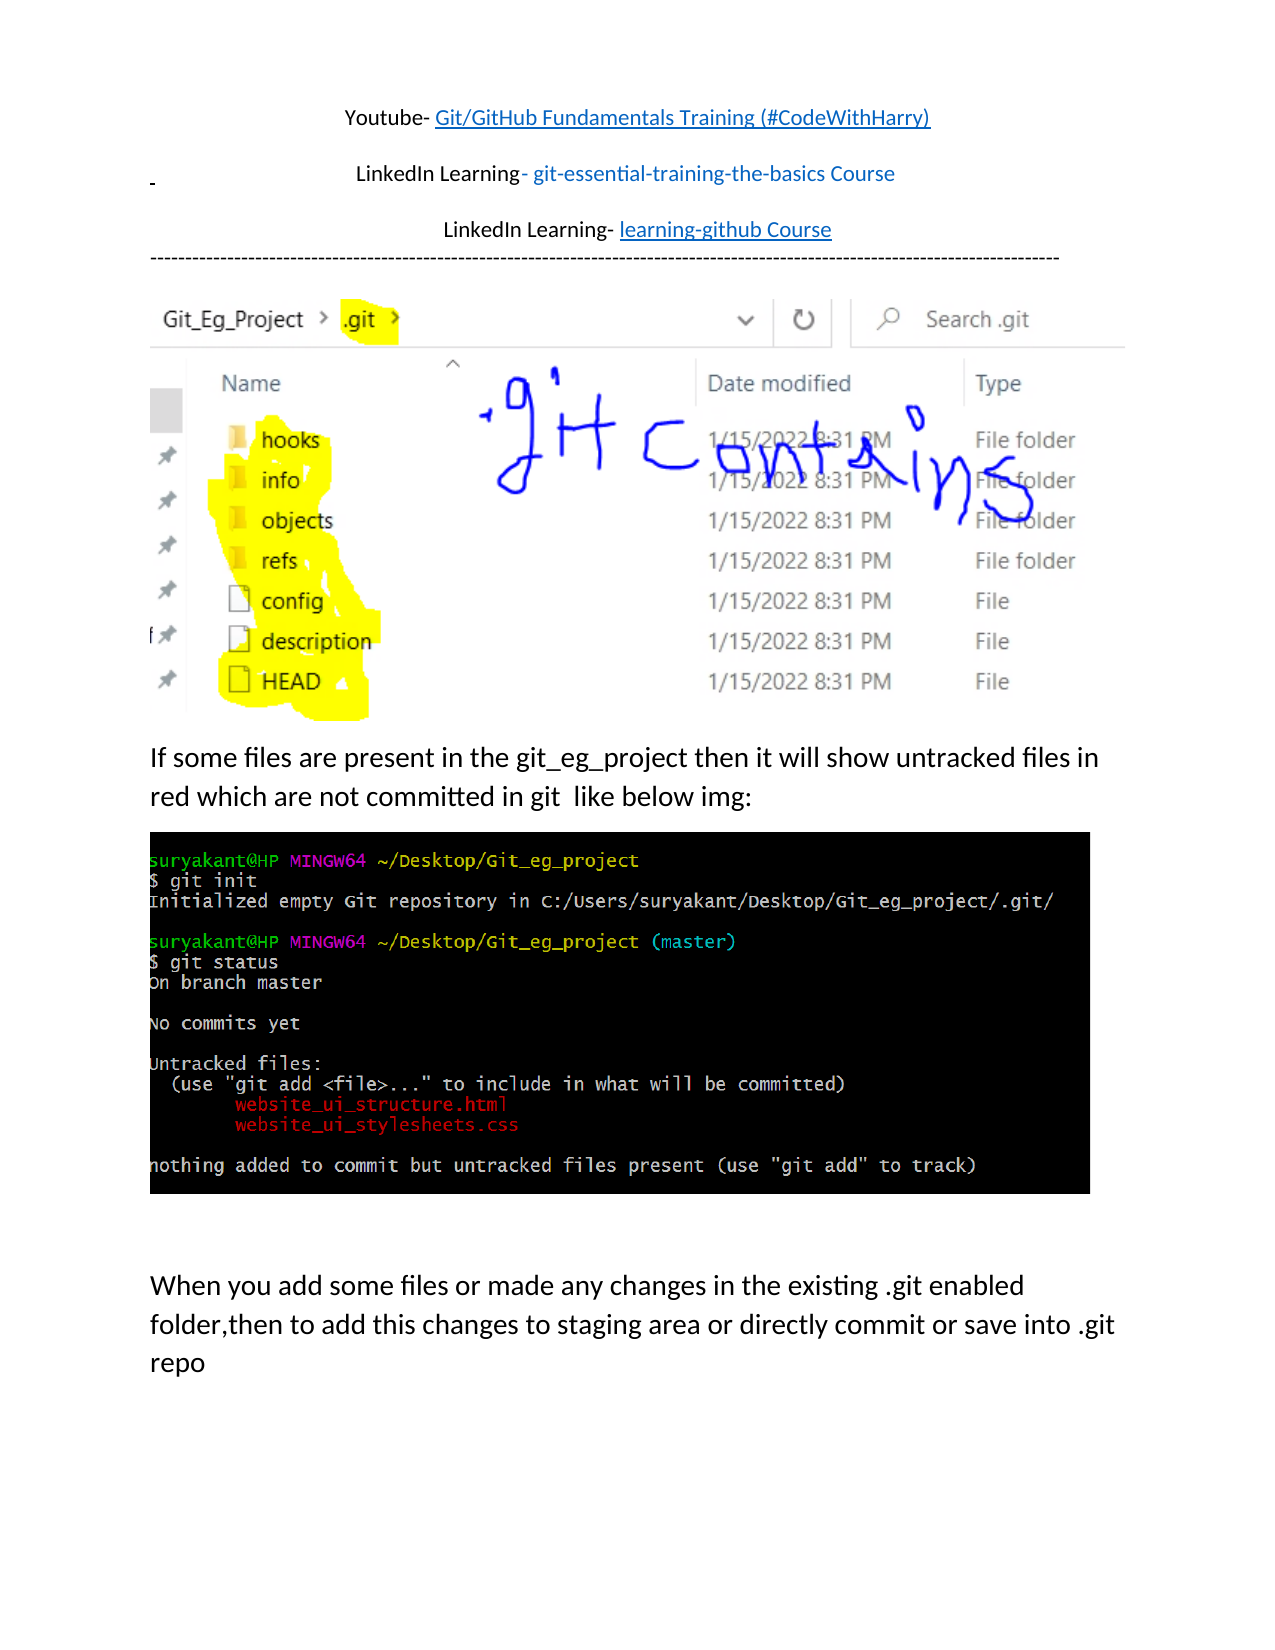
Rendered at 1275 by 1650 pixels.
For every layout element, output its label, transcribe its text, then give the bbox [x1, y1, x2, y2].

picture [150, 832, 1091, 1194]
text When you add some files or made any changes in the existing .git enabled folder,then to add this changes to staging area or directly commit or save into .git repo [150, 1267, 1125, 1380]
picture [150, 299, 1125, 721]
text If some files are present in the git_eg_project then it will show untracked files in red which are not committed in git like below img: [150, 739, 1125, 813]
